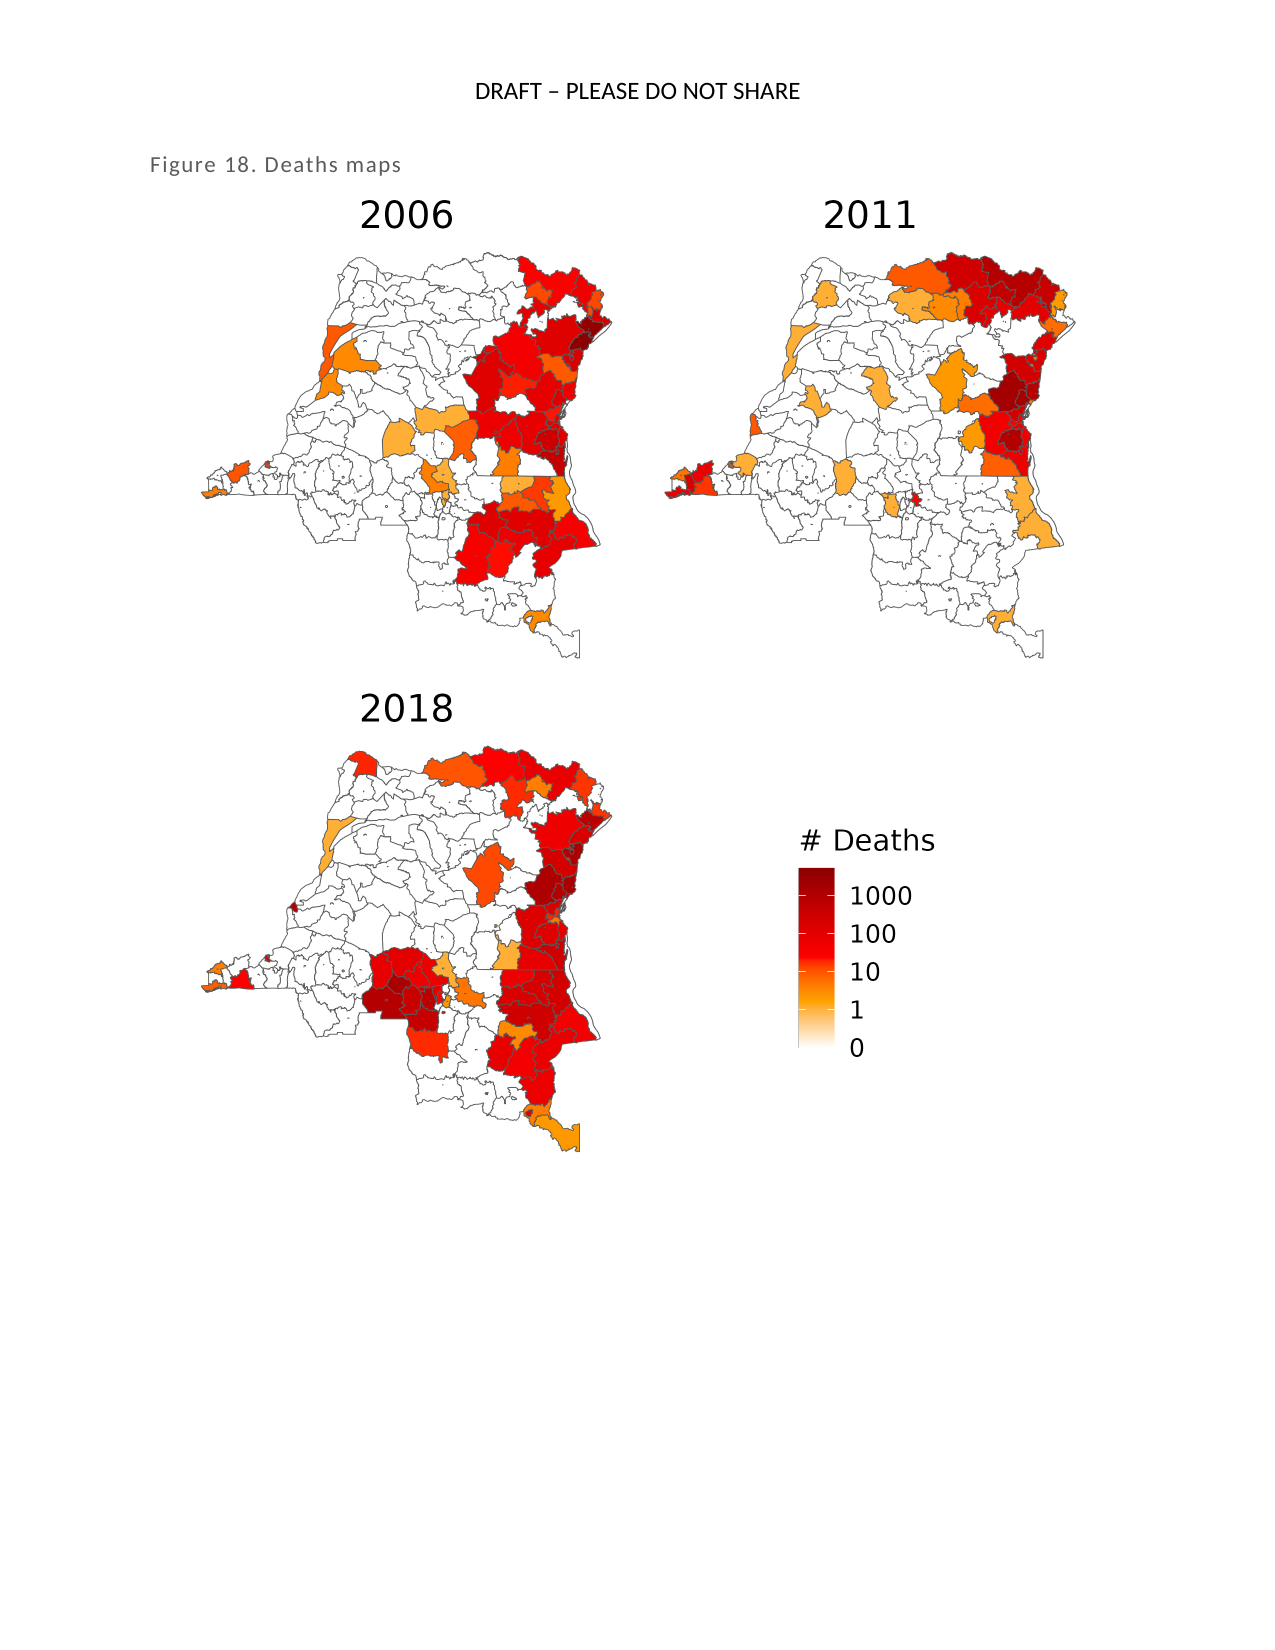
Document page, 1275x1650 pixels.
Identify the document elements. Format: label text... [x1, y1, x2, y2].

subtitle Figure . Deaths maps [150, 150, 1125, 178]
picture [150, 196, 1125, 1172]
